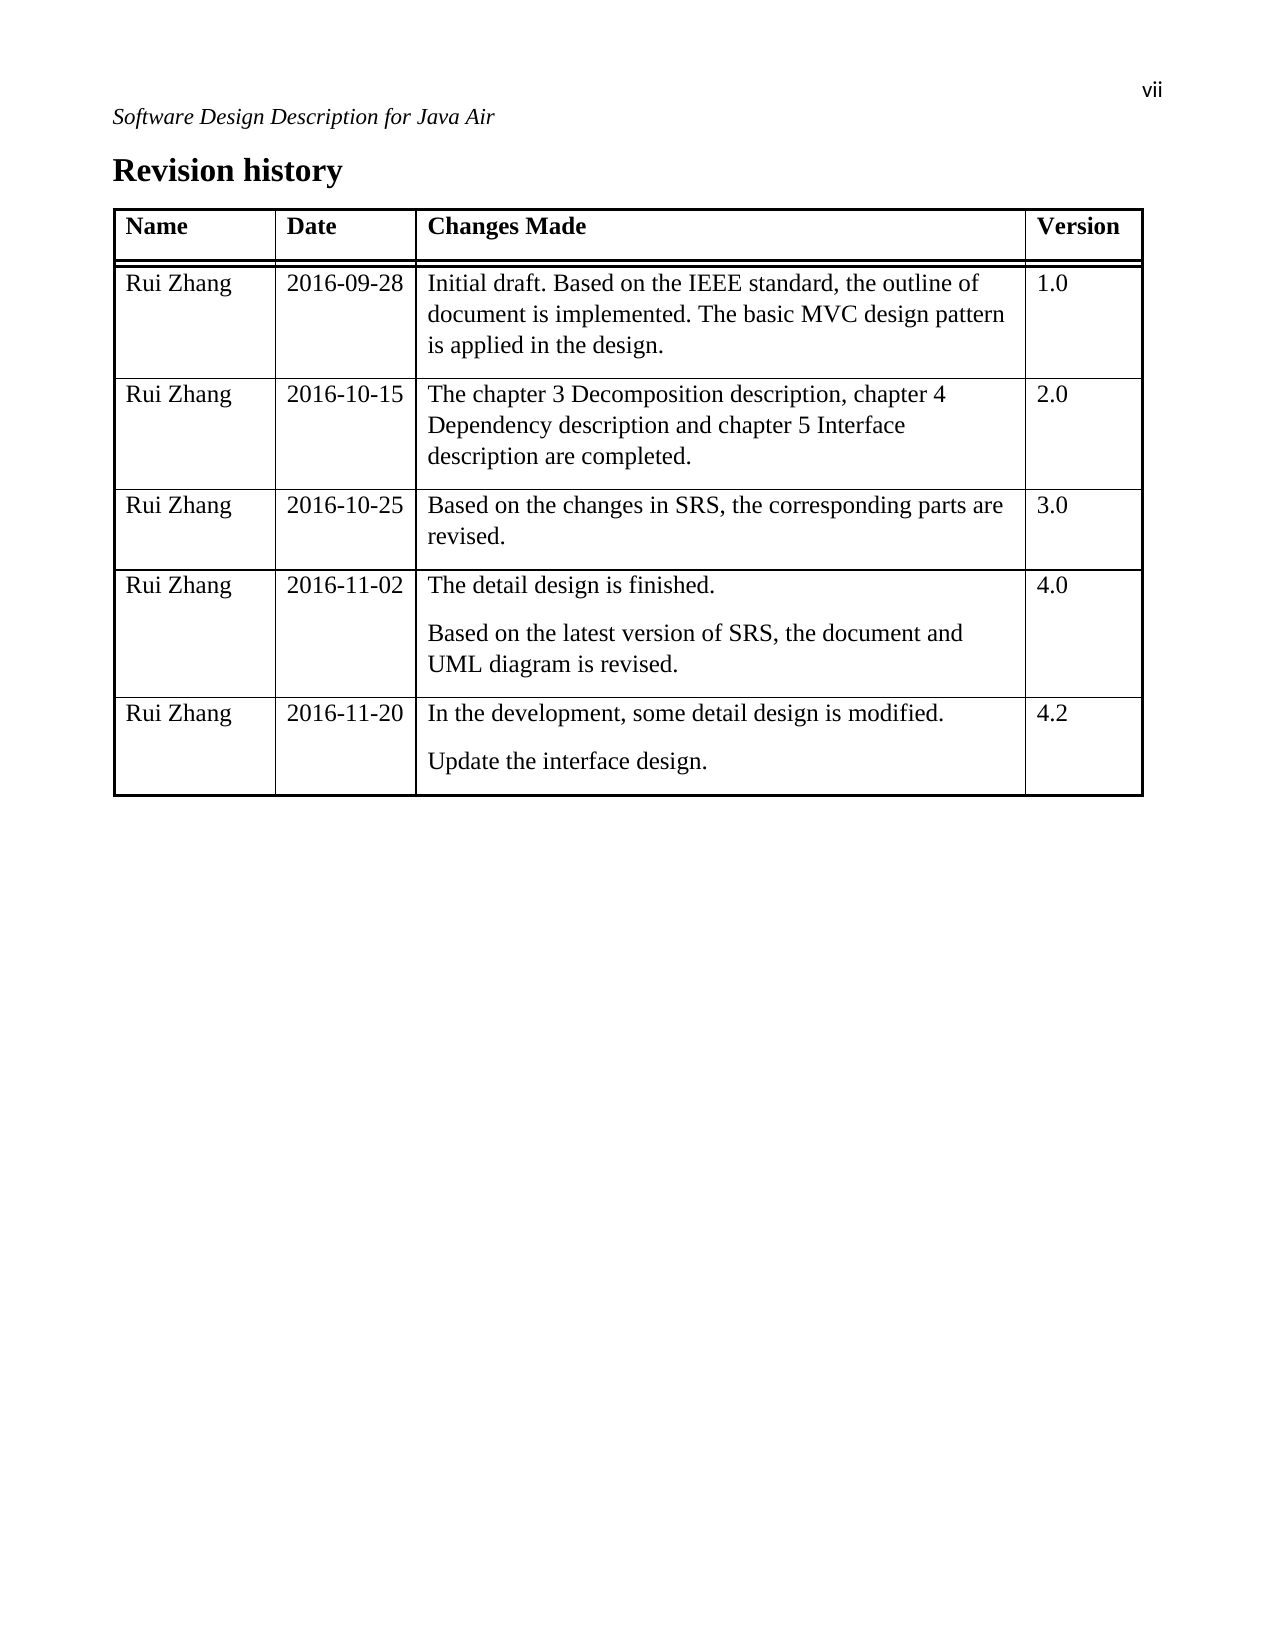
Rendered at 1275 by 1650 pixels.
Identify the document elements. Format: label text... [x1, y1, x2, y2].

table_cell Rui Zhang [116, 268, 275, 378]
table_header Version [1026, 211, 1141, 259]
table_cell 1.0 [1026, 268, 1141, 378]
table_cell 2016-10-15 [276, 379, 415, 489]
table_cell 2016-11-02 [276, 571, 415, 697]
table_cell Rui Zhang [116, 698, 275, 793]
table_cell Rui Zhang [116, 571, 275, 697]
table_header Date [276, 211, 415, 259]
table_cell Initial draft. Based on the IEEE standard, the outline of document is implemented. The basic MVC design pattern is applied in the design. [417, 268, 1025, 378]
table_cell 2.0 [1026, 379, 1141, 489]
table_cell 2016-10-25 [276, 490, 415, 569]
table_header Changes Made [417, 211, 1025, 259]
table_cell In the development, some detail design is modified. Update the interface design. [417, 698, 1025, 793]
table_cell 3.0 [1026, 490, 1141, 569]
table_cell 4.0 [1026, 571, 1141, 697]
table_cell 4.2 [1026, 698, 1141, 793]
table_cell 2016-11-20 [276, 698, 415, 793]
table_cell 2016-09-28 [276, 268, 415, 378]
text Revision history [112, 150, 1162, 188]
table_cell Based on the changes in SRS, the corresponding parts are revised. [417, 490, 1025, 569]
table_header Name [116, 211, 275, 259]
table_cell Rui Zhang [116, 379, 275, 489]
table_cell The detail design is finished. Based on the latest version of SRS, the document and UML diagram is revised. [417, 571, 1025, 697]
table_cell The chapter 3 Decomposition description, chapter 4 Dependency description and chapter 5 Interface description are completed. [417, 379, 1025, 489]
table_cell Rui Zhang [116, 490, 275, 569]
